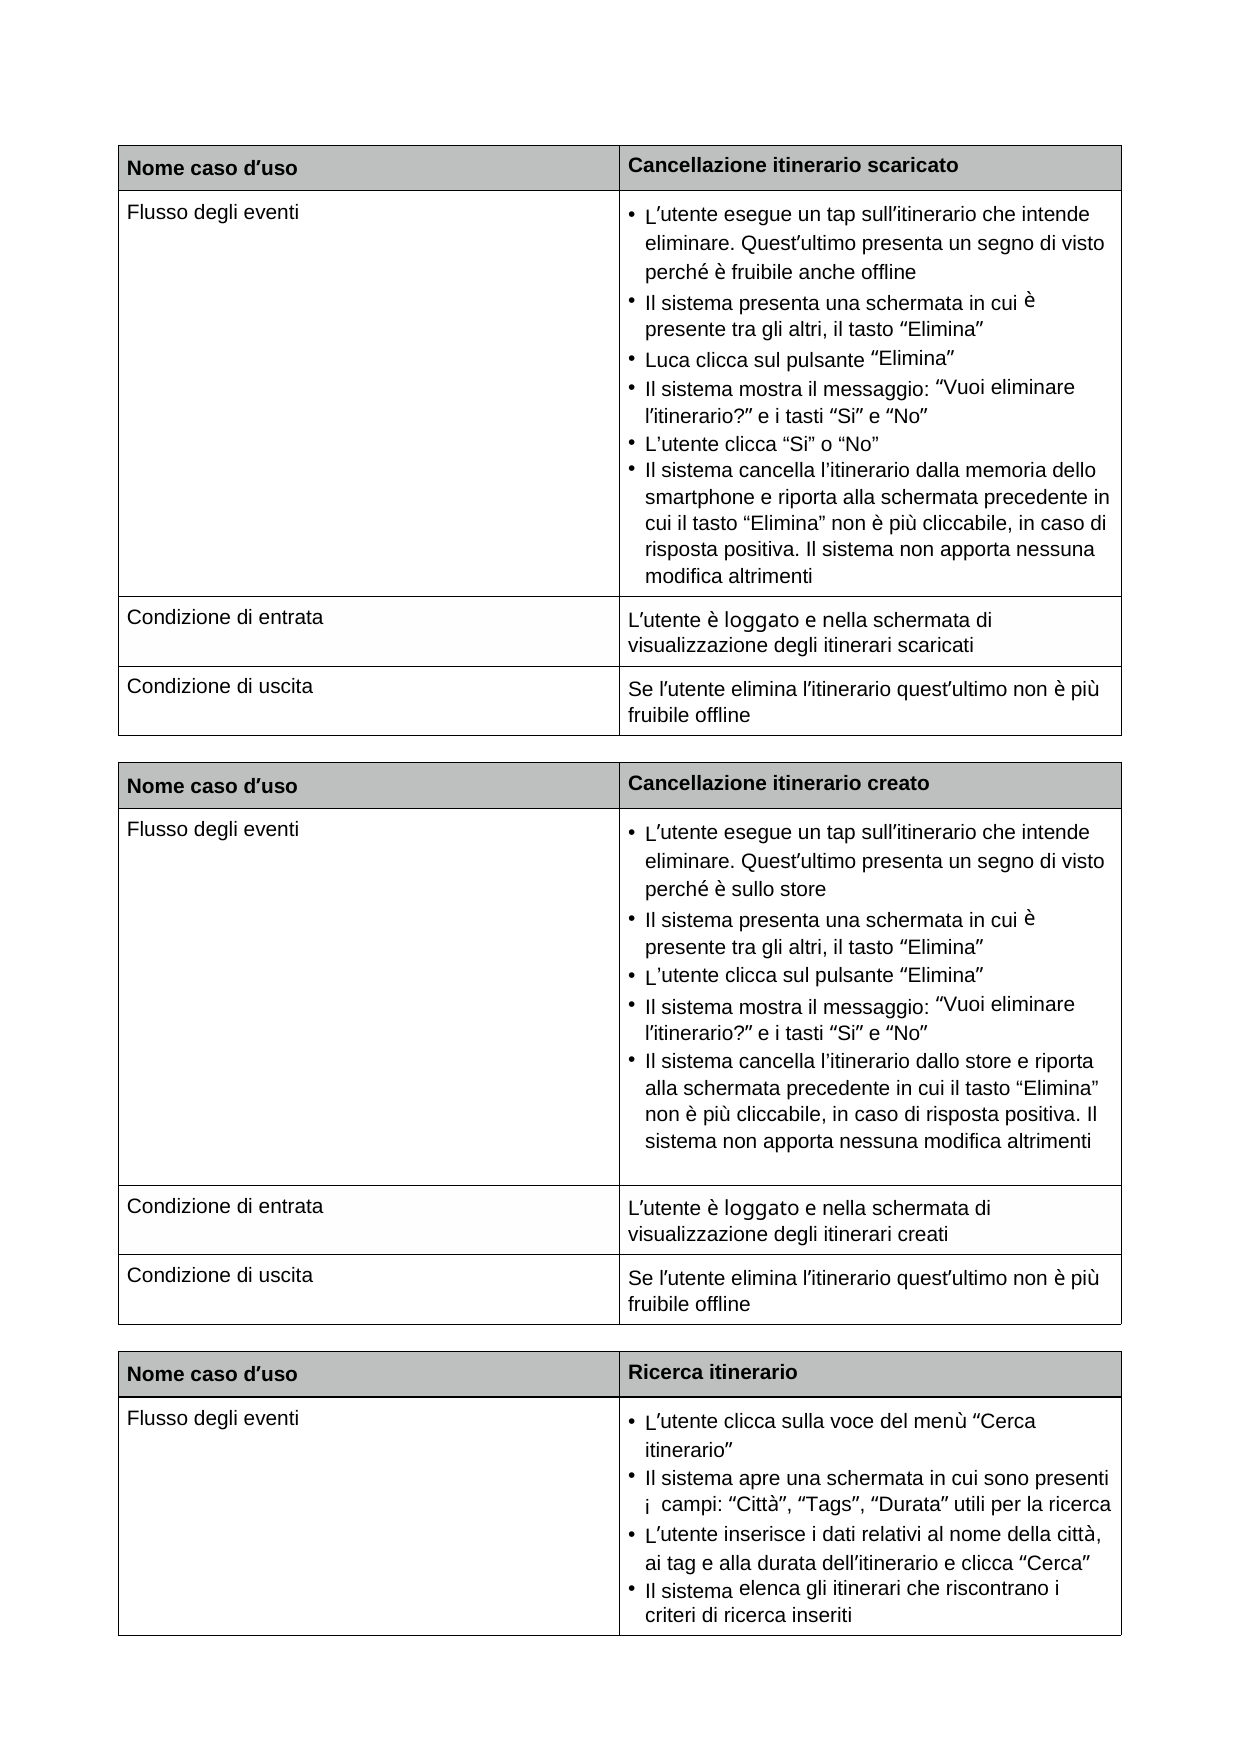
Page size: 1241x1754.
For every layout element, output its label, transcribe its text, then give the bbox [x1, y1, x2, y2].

table_cell Condizione di entrata [119, 597, 619, 666]
table_cell Flusso degli eventi [119, 809, 619, 1185]
table_cell Condizione di entrata [119, 1186, 619, 1254]
table_cell L’utente clicca sulla voce del menù “Cerca itinerario” Il sistema apre una schermata in cui sono presenti i campi: “Città”, “Tags”, “Durata” utili per la ricerca L’utente inserisce i dati relativi al nome della città, ai tag e alla durata dell’itinerario e clicca “Cerca” Il sistema elenca gli itinerari che riscontrano i criteri di ricerca inseriti [620, 1398, 1121, 1635]
table_cell Se l’utente elimina l’itinerario quest’ultimo non è più fruibile offline [620, 667, 1121, 735]
table_header Nome caso d’uso [119, 763, 619, 808]
table_cell Se l’utente elimina l’itinerario quest’ultimo non è più fruibile offline [620, 1255, 1121, 1324]
table_cell L’utente esegue un tap sull’itinerario che intende eliminare. Quest’ultimo presenta un segno di visto perché è sullo store Il sistema presenta una schermata in cui è presente tra gli altri, il tasto “Elimina” L’utente clicca sul pulsante “Elimina” Il sistema mostra il messaggio: “Vuoi eliminare l’itinerario?” e i tasti “Si” e “No” Il sistema cancella l’itinerario dallo store e riporta alla schermata precedente in cui il tasto “Elimina” non è più cliccabile, in caso di risposta positiva. Il sistema non apporta nessuna modifica altrimenti [620, 809, 1121, 1185]
table_cell L’utente è loggato e nella schermata di visualizzazione degli itinerari scaricati [620, 597, 1121, 666]
table_header Ricerca itinerario [620, 1352, 1121, 1396]
table_header Cancellazione itinerario scaricato [620, 146, 1121, 190]
table_header Nome caso d’uso [119, 146, 619, 190]
table_header Cancellazione itinerario creato [620, 763, 1121, 808]
table_cell L’utente esegue un tap sull’itinerario che intende eliminare. Quest’ultimo presenta un segno di visto perché è fruibile anche offline Il sistema presenta una schermata in cui è presente tra gli altri, il tasto “Elimina” Luca clicca sul pulsante “Elimina” Il sistema mostra il messaggio: “Vuoi eliminare l’itinerario?” e i tasti “Si” e “No” L’utente clicca “Si” o “No” Il sistema cancella l’itinerario dalla memoria dello smartphone e riporta alla schermata precedente in cui il tasto “Elimina” non è più cliccabile, in caso di risposta positiva. Il sistema non apporta nessuna modifica altrimenti [620, 191, 1121, 596]
table_header Nome caso d’uso [119, 1352, 619, 1396]
table_cell L’utente è loggato e nella schermata di visualizzazione degli itinerari creati [620, 1186, 1121, 1254]
table_cell Flusso degli eventi [119, 191, 619, 596]
table_cell Condizione di uscita [119, 667, 619, 735]
table_cell Flusso degli eventi [119, 1398, 619, 1635]
table_cell Condizione di uscita [119, 1255, 619, 1324]
